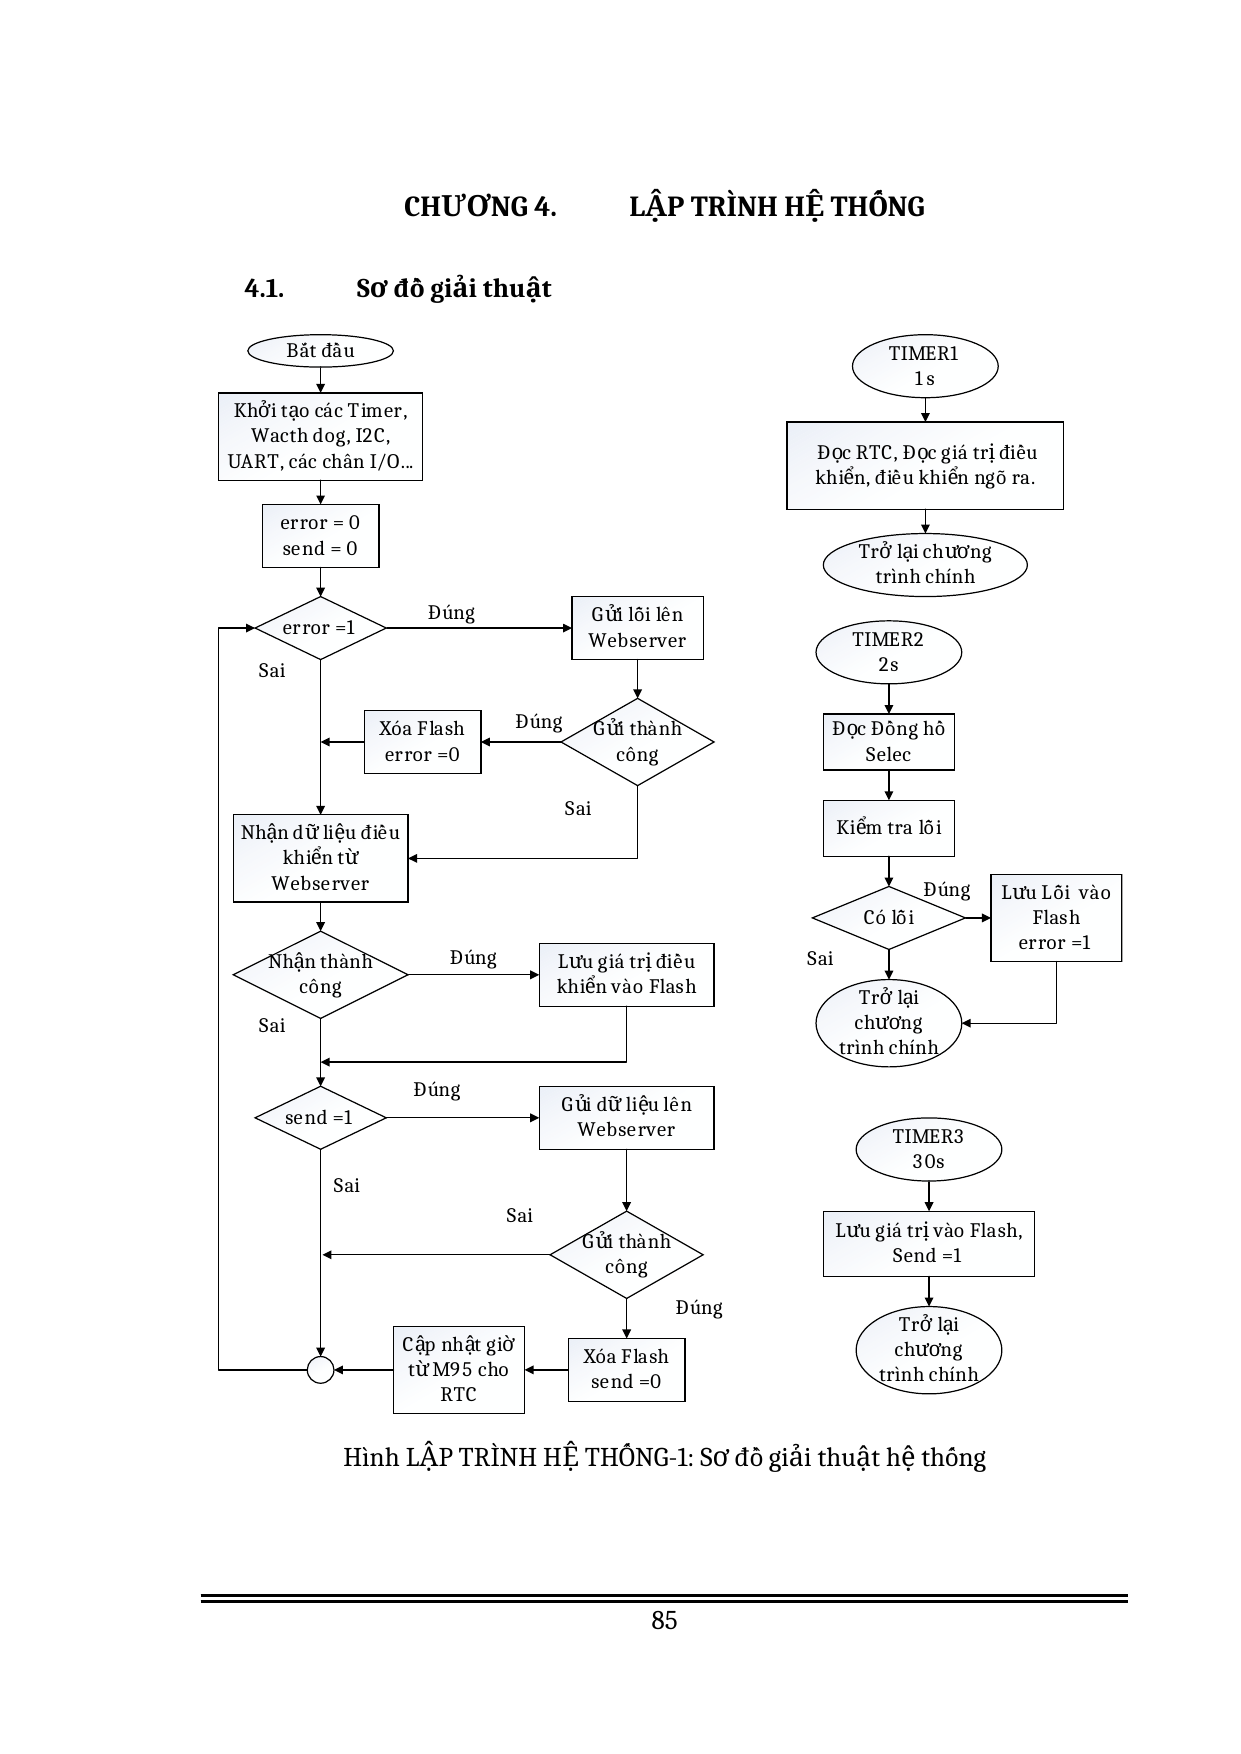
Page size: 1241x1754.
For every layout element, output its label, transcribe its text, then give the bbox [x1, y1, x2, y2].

subtitle LẬP TRÌNH HỆ THỐNG [207, 190, 1122, 223]
subtitle Sơ đồ giải thuật [244, 273, 1122, 304]
text Hình LẬP TRÌNH HỆ THỐNG-64: Sơ đồ giải thuật hệ thống [207, 1442, 1122, 1473]
